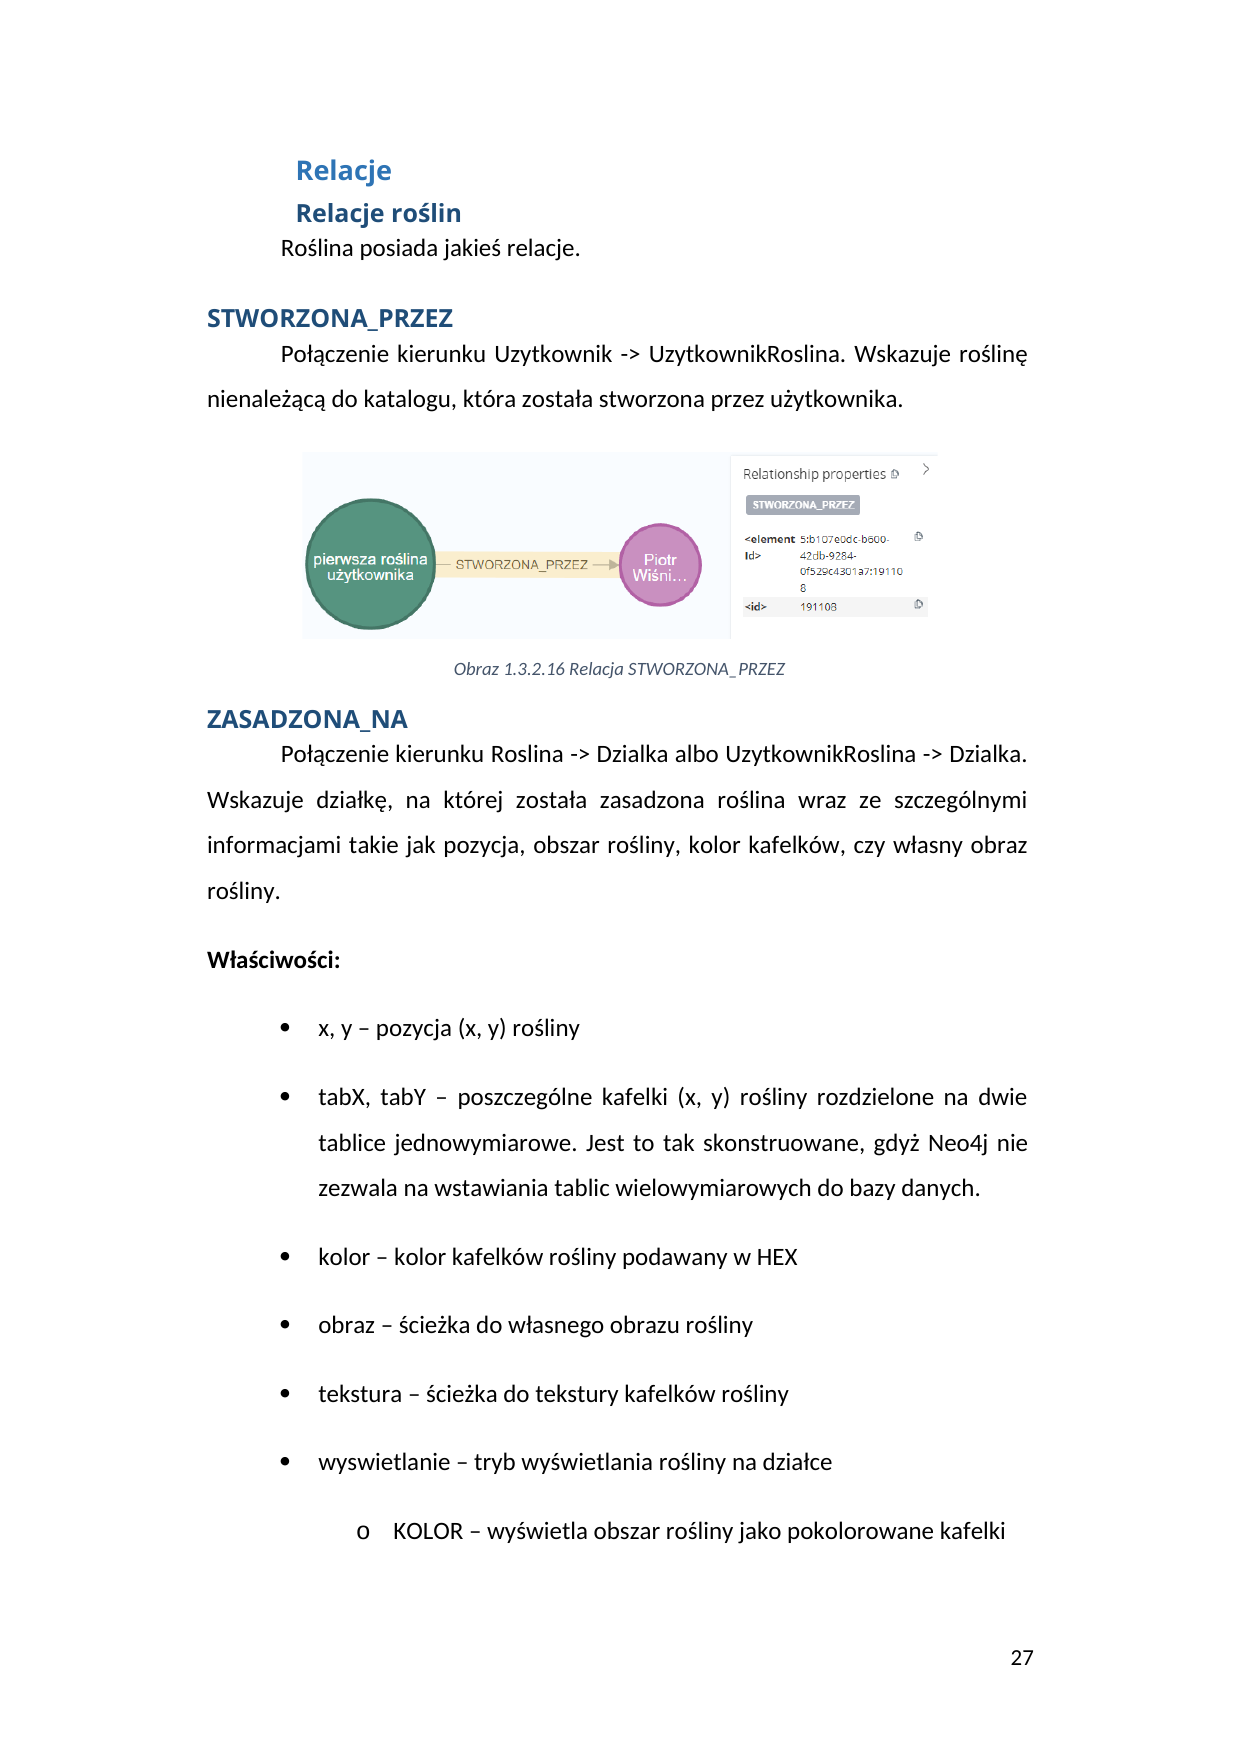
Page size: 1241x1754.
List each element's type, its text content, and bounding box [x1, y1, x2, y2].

list tekstura – ścieżka do tekstury kafelków rośliny [281, 1378, 1029, 1408]
picture [302, 452, 938, 639]
text Roślina posiada jakieś relacje. [207, 233, 1029, 263]
subtitle Relacje [295, 152, 1033, 189]
list wyswietlanie – tryb wyświetlania rośliny na działce [281, 1447, 1029, 1477]
list obraz – ścieżka do własnego obrazu rośliny [281, 1309, 1029, 1340]
text Właściwości: [207, 944, 1029, 974]
text Połączenie kierunku Roslina -> Dzialka albo UzytkownikRoslina -> Dzialka. Wskazuje działkę, na której została zasadzona roślina wraz ze szczególnymi informacjami takie jak pozycja, obszar rośliny, kolor kafelków, czy własny obraz rośliny. [207, 738, 1029, 906]
list tabX, tabY – poszczególne kafelki (x, y) rośliny rozdzielone na dwie tablice jednowymiarowe. Jest to tak skonstruowane, gdyż Neo4j nie zezwala na wstawiania tablic wielowymiarowych do bazy danych. [281, 1081, 1029, 1203]
list KOLOR – wyświetla obszar rośliny jako pokolorowane kafelki [356, 1515, 1029, 1547]
subtitle ZASADZONA_NA [207, 701, 1033, 735]
list kolor – kolor kafelków rośliny podawany w HEX [281, 1241, 1029, 1271]
subtitle STWORZONA_PRZEZ [207, 301, 1033, 335]
subtitle Relacje roślin [295, 196, 1033, 230]
text Połączenie kierunku Uzytkownik -> UzytkownikRoslina. Wskazuje roślinę nienależącą do katalogu, która została stworzona przez użytkownika. [207, 338, 1029, 414]
list x, y – pozycja (x, y) rośliny [281, 1012, 1029, 1043]
text Obraz 1.3.2.16 Relacja STWORZONA_PRZEZ [207, 658, 1033, 681]
